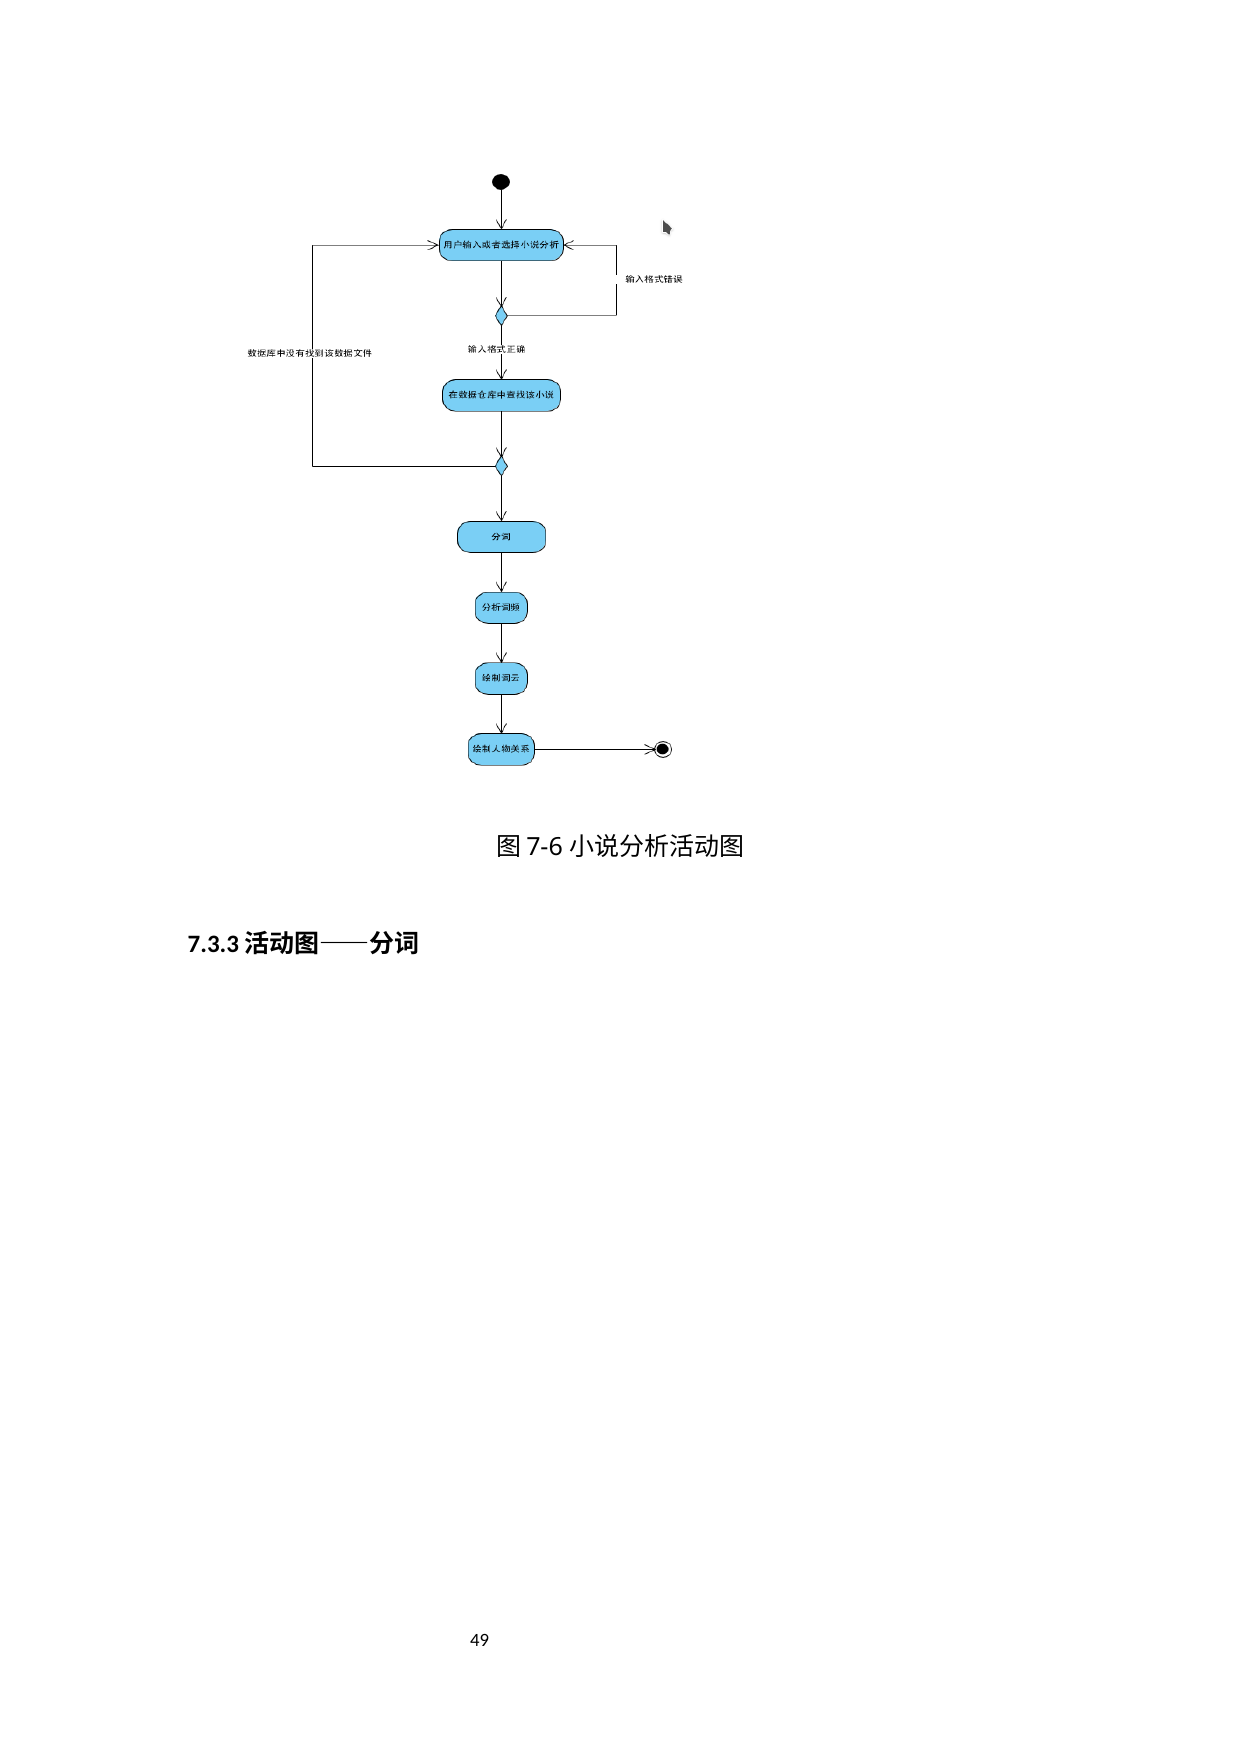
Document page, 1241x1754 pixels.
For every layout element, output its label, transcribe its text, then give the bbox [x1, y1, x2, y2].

picture [231, 162, 908, 799]
text 图7-6 小说分析活动图 [187, 812, 1053, 877]
text 7.3.3 活动图——分词 [187, 909, 1053, 974]
